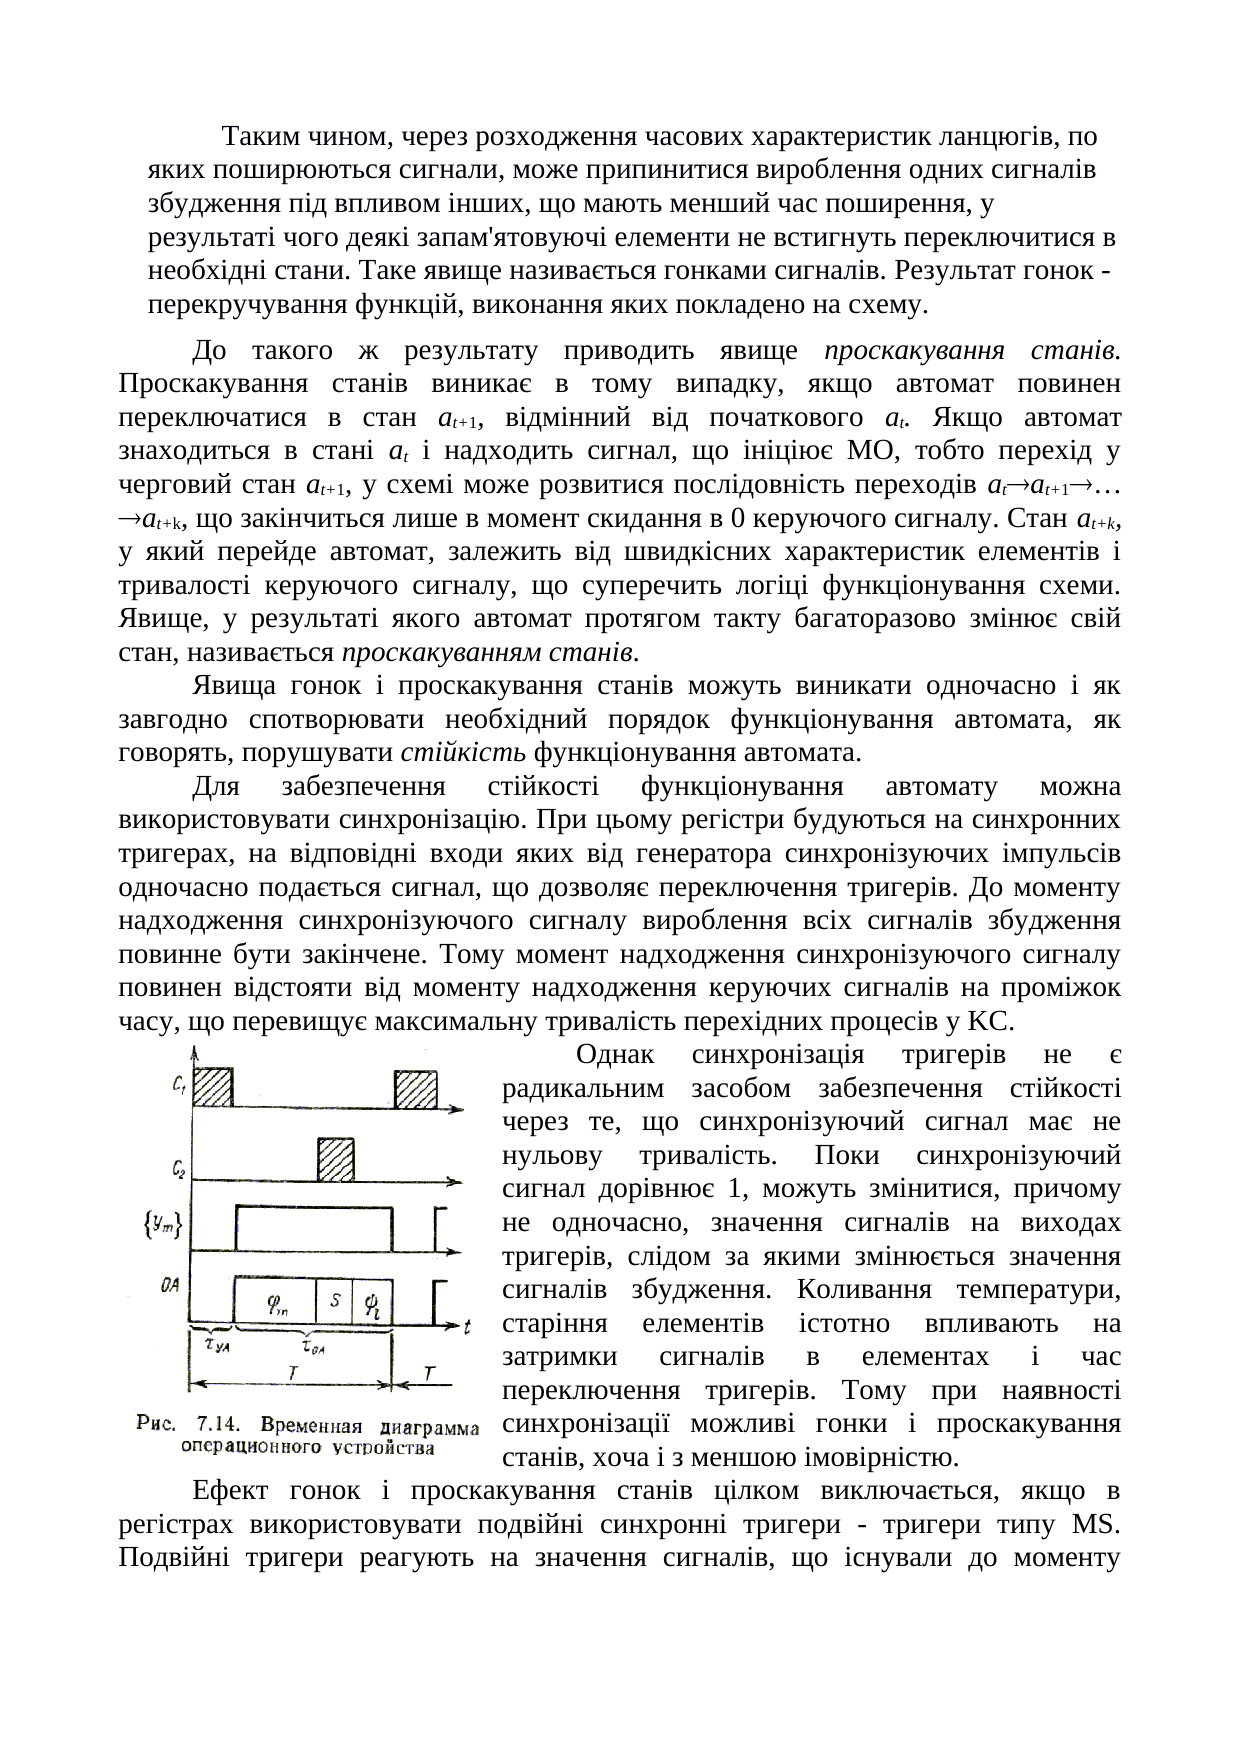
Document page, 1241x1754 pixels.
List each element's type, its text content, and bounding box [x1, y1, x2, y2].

text Для забезпечення стійкості функціонування автомату можна використовувати синхронізацію. При цьому регістри будуються на синхронних тригерах, на відповідні входи яких від генератора синхронізуючих імпульсів одночасно подається сигнал, що дозволяє переключення тригерів. До моменту надходження синхронізуючого сигналу вироблення всіх сигналів збудження повинне бути закінчене. Тому момент надходження синхронізуючого сигналу повинен відстояти від моменту надходження керуючих сигналів на проміжок часу, що перевищує максимальну тривалість перехідних процесів у KC. [118, 768, 1122, 1036]
picture [117, 1037, 483, 1454]
text Явища гонок і проскакування станів можуть виникати одночасно і як завгодно спотворювати необхідний порядок функціонування автомата, як говорять, порушувати стійкість функціонування автомата. [118, 667, 1122, 768]
text До такого ж результату приводить явище проскакування станів. Проскакування станів виникає в тому випадку, якщо автомат повинен переключатися в стан at+1, відмінний від початкового at. Якщо автомат знаходиться в стані at і надходить сигнал, що ініціює MO, тобто перехід у черговий стан at+1, у схемі може розвитися послідовність переходів atat+1…at+k, що закінчиться лише в момент скидання в 0 керуючого сигналу. Стан at+k, у який перейде автомат, залежить від швидкісних характеристик елементів і тривалості керуючого сигналу, що суперечить логіці функціонування схеми. Явище, у результаті якого автомат протягом такту багаторазово змінює свій стан, називається проскакуванням станів. [118, 332, 1122, 667]
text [118, 1472, 1122, 1573]
text Таким чином, через розходження часових характеристик ланцюгів, по яких поширюються сигнали, може припинитися вироблення одних сигналів збудження під впливом інших, що мають менший час поширення, у результаті чого деякі запам'ятовуючі елементи не встигнуть переключитися в необхідні стани. Таке явище називається гонками сигналів. Результат гонок - перекручування функцій, виконання яких покладено на схему. [148, 118, 1122, 319]
